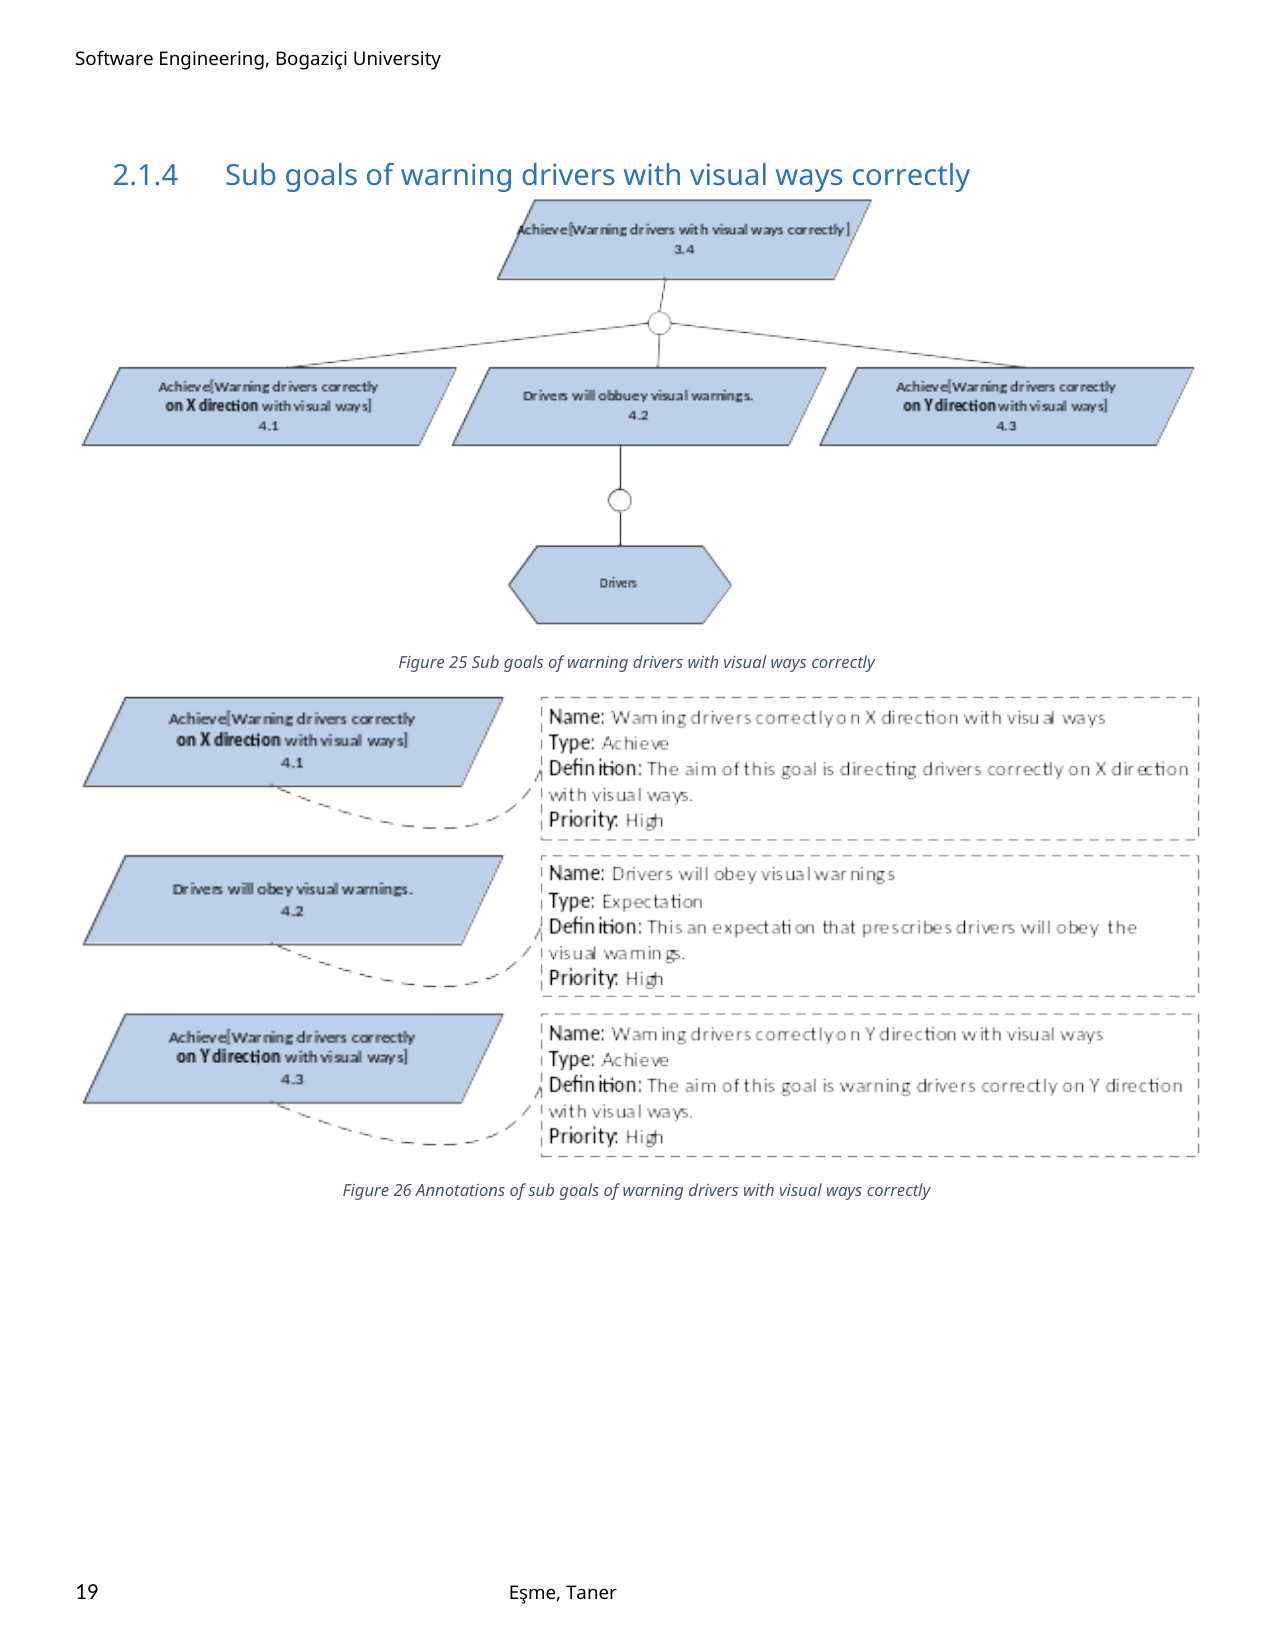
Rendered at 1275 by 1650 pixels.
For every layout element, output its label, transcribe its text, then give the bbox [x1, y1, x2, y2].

text Figure 25 Sub goals of warning drivers with visual ways correctly [75, 650, 1200, 673]
subtitle Sub goals of warning drivers with visual ways correctly [112, 154, 1200, 194]
text Figure 26 Annotations of sub goals of warning drivers with visual ways correctly [75, 1178, 1200, 1201]
